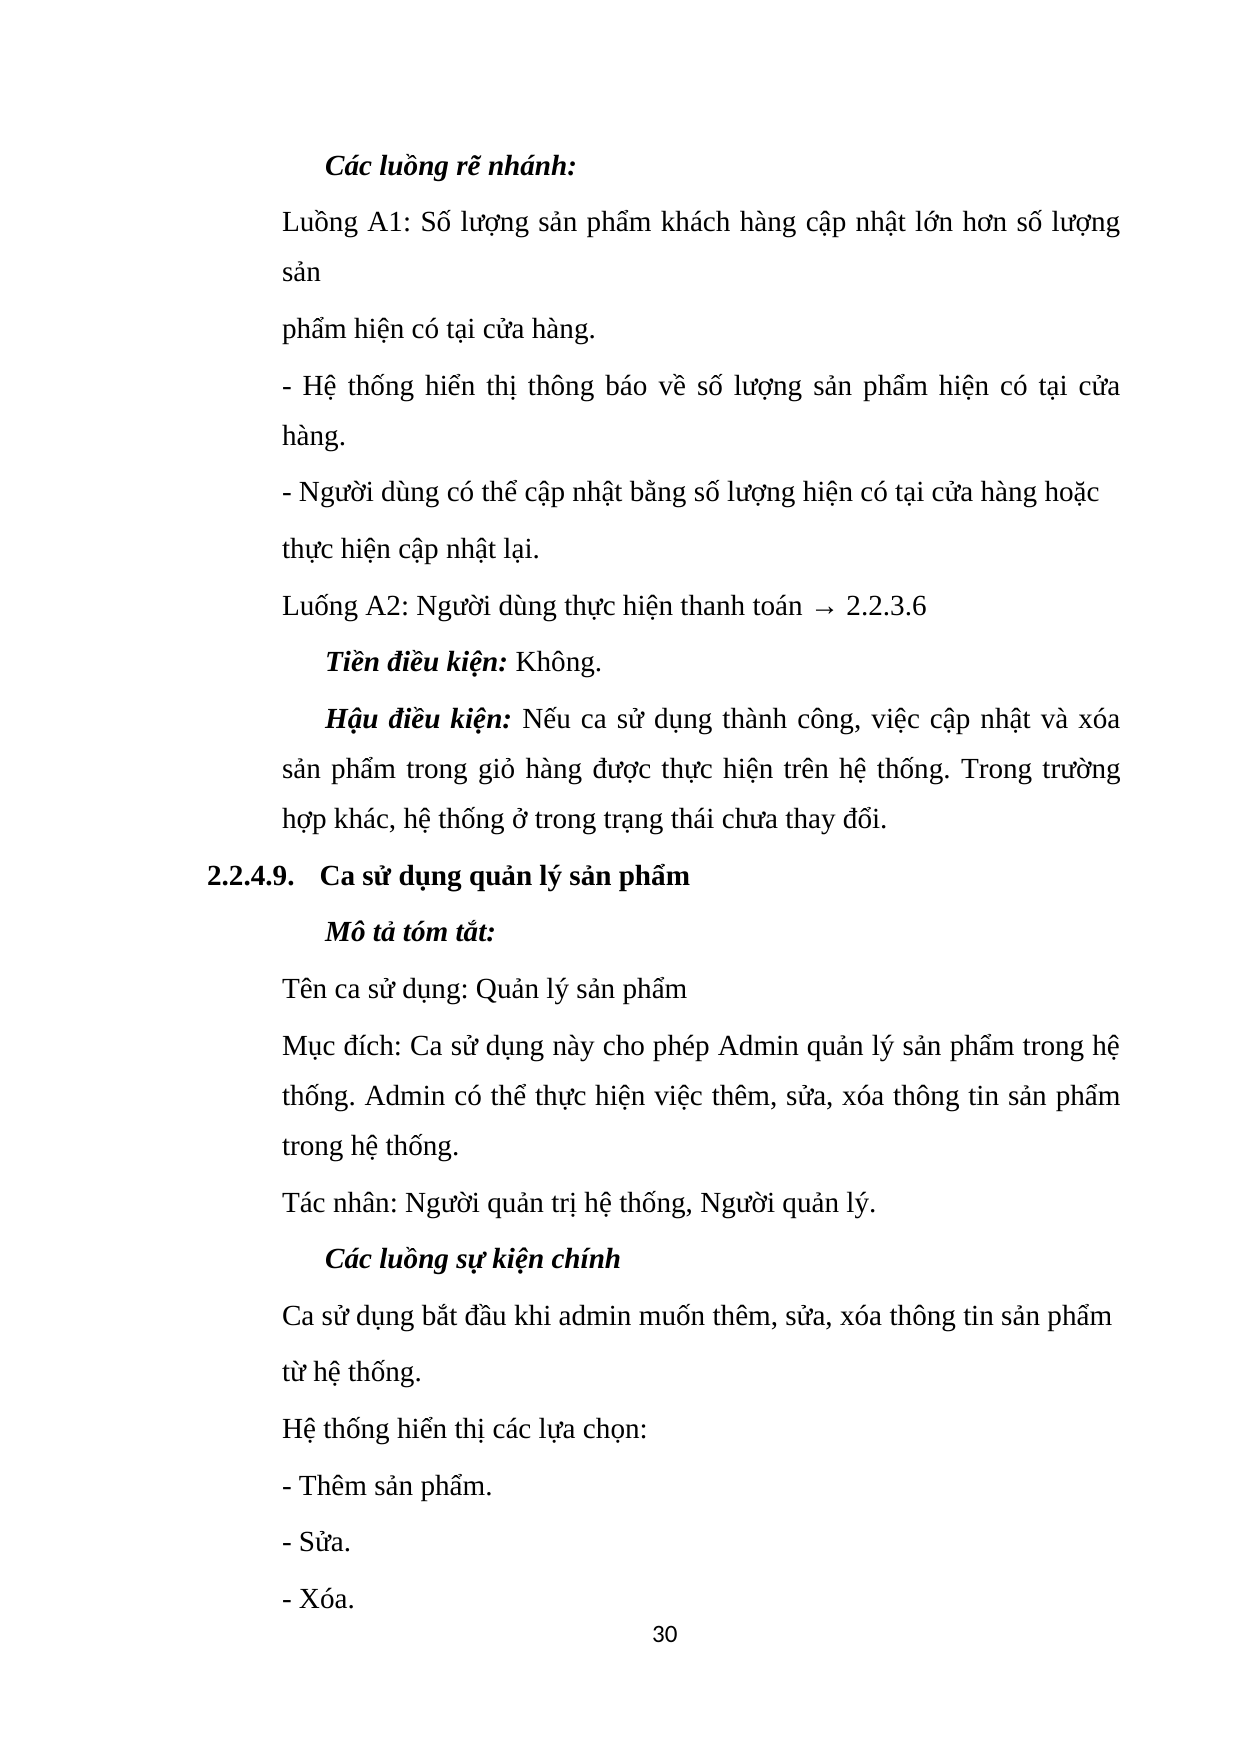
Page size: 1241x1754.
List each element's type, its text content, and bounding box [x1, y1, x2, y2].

text Tên ca sử dụng: Quản lý sản phẩm [282, 971, 1122, 1005]
text Các luồng sự kiện chính [282, 1241, 1122, 1275]
text phẩm hiện có tại cửa hàng. [282, 311, 1122, 345]
text - Thêm sản phẩm. [282, 1468, 1122, 1501]
text Hậu điều kiện: Nếu ca sử dụng thành công, việc cập nhật và xóa sản phẩm trong giỏ hàng được thực hiện trên hệ thống. Trong trường hợp khác, hệ thống ở trong trạng thái chưa thay đổi. [282, 701, 1122, 835]
text Luồng A1: Số lượng sản phẩm khách hàng cập nhật lớn hơn số lượng sản [282, 204, 1122, 288]
text từ hệ thống. [282, 1354, 1122, 1388]
text Mục đích: Ca sử dụng này cho phép Admin quản lý sản phẩm trong hệ thống. Admin có thể thực hiện việc thêm, sửa, xóa thông tin sản phẩm trong hệ thống. [282, 1028, 1122, 1162]
text - Hệ thống hiển thị thông báo về số lượng sản phẩm hiện có tại cửa hàng. [282, 368, 1122, 452]
text Mô tả tóm tắt: [282, 914, 1122, 948]
text Hệ thống hiển thị các lựa chọn: [282, 1411, 1122, 1445]
text Tiền điều kiện: Không. [282, 644, 1122, 678]
text Các luồng rẽ nhánh: [282, 148, 1122, 181]
text - Xóa. [282, 1581, 1122, 1614]
text - Sửa. [282, 1524, 1122, 1558]
text - Người dùng có thể cập nhật bằng số lượng hiện có tại cửa hàng hoặc [282, 474, 1122, 508]
text Tác nhân: Người quản trị hệ thống, Người quản lý. [282, 1185, 1122, 1218]
text Ca sử dụng bắt đầu khi admin muốn thêm, sửa, xóa thông tin sản phẩm [282, 1298, 1122, 1332]
text Luống A2: Người dùng thực hiện thanh toán → 2.2.3.6 [282, 588, 1122, 621]
list Ca sử dụng quản lý sản phẩm [207, 858, 1122, 892]
text thực hiện cập nhật lại. [282, 531, 1122, 565]
